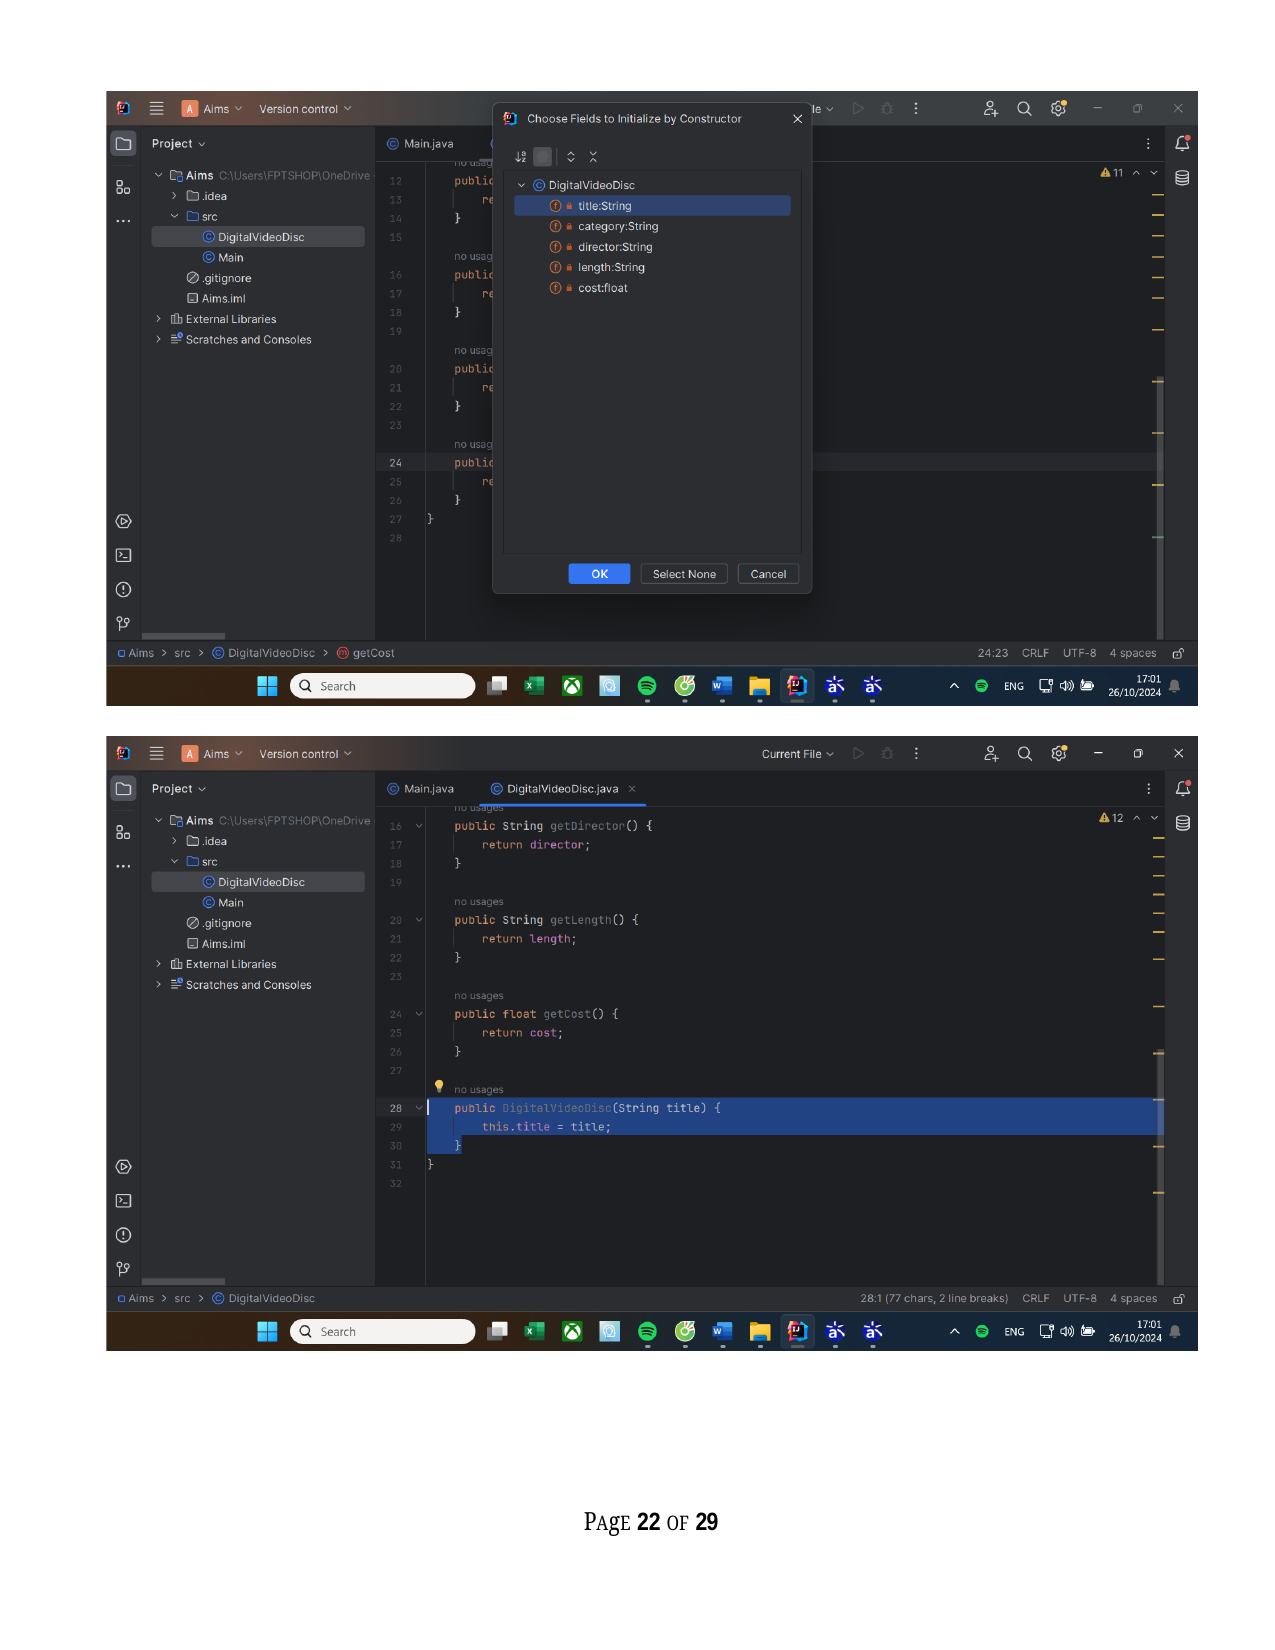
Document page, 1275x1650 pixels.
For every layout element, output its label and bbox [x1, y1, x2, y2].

picture [106, 91, 1198, 706]
picture [106, 736, 1198, 1351]
